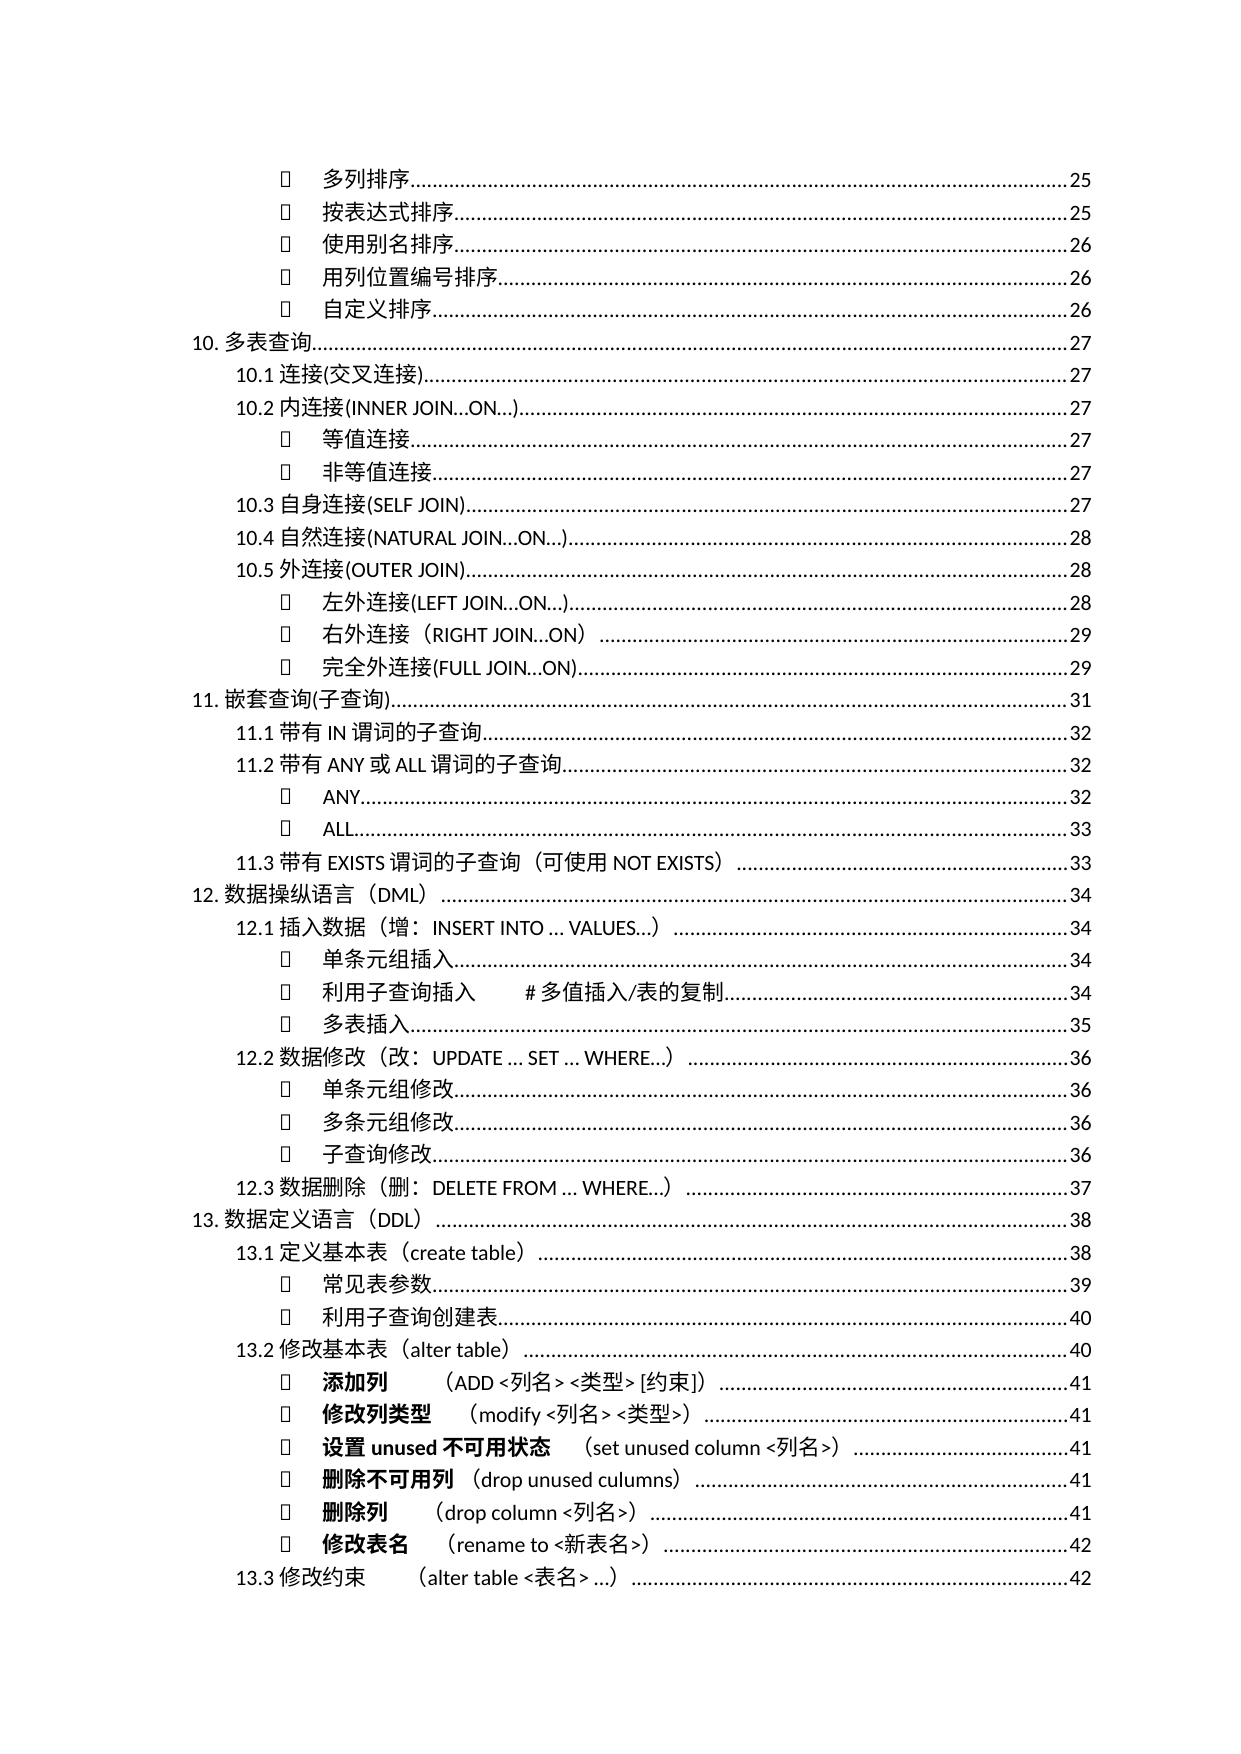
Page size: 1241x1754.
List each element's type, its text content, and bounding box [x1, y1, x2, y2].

text  自定义排序 26 [279, 292, 1092, 324]
text 12. 数据操纵语言（DML） 34 [191, 877, 1092, 909]
text  完全外连接(FULL JOIN…ON) 29 [279, 649, 1092, 682]
text  添加列 （ADD <列名> <类型> [约束]） 41 [279, 1364, 1092, 1397]
text 10. 多表查询 27 [191, 324, 1092, 357]
text 12.3 数据删除（删：DELETE FROM … WHERE…） 37 [235, 1169, 1092, 1202]
text 13.3 修改约束 （alter table <表名> …） 42 [235, 1559, 1092, 1592]
text  删除列 （drop column <列名>） 41 [279, 1494, 1092, 1527]
text  多条元组修改 36 [279, 1104, 1092, 1137]
text 13.1 定义基本表（create table） 38 [235, 1234, 1092, 1267]
text  修改表名 （rename to <新表名>） 42 [279, 1527, 1092, 1559]
text  单条元组插入 34 [279, 942, 1092, 974]
text  ANY 32 [279, 779, 1092, 812]
text 12.1 插入数据（增：INSERT INTO … VALUES…） 34 [235, 909, 1092, 942]
text  多表插入 35 [279, 1007, 1092, 1039]
text  删除不可用列 （drop unused culumns） 41 [279, 1462, 1092, 1494]
text  利用子查询创建表 40 [279, 1299, 1092, 1332]
text  利用子查询插入 # 多值插入/表的复制 34 [279, 974, 1092, 1007]
text  ALL 33 [279, 812, 1092, 844]
text 10.2 内连接(INNER JOIN…ON…) 27 [235, 389, 1092, 422]
text  设置unused不可用状态 （set unused column <列名>） 41 [279, 1429, 1092, 1462]
text 11. 嵌套查询(子查询) 31 [191, 682, 1092, 714]
text 11.3 带有EXISTS谓词的子查询（可使用NOT EXISTS） 33 [235, 844, 1092, 877]
text  右外连接（RIGHT JOIN…ON） 29 [279, 617, 1092, 649]
text  左外连接(LEFT JOIN…ON…) 28 [279, 584, 1092, 617]
text  多列排序 25 [279, 162, 1092, 194]
text  使用别名排序 26 [279, 227, 1092, 259]
text 13. 数据定义语言（DDL） 38 [191, 1202, 1092, 1234]
text 11.1 带有IN谓词的子查询 32 [235, 714, 1092, 747]
text 13.2 修改基本表（alter table） 40 [235, 1332, 1092, 1364]
text 10.3 自身连接(SELF JOIN) 27 [235, 487, 1092, 519]
text  等值连接 27 [279, 422, 1092, 454]
text 11.2 带有ANY或ALL谓词的子查询 32 [235, 747, 1092, 779]
text  非等值连接 27 [279, 454, 1092, 487]
text  修改列类型 （modify <列名> <类型>） 41 [279, 1397, 1092, 1429]
text  常见表参数 39 [279, 1267, 1092, 1299]
text 10.5 外连接(OUTER JOIN) 28 [235, 552, 1092, 584]
text  子查询修改 36 [279, 1137, 1092, 1169]
text  按表达式排序 25 [279, 194, 1092, 227]
text 10.4 自然连接(NATURAL JOIN…ON…) 28 [235, 519, 1092, 552]
text  单条元组修改 36 [279, 1072, 1092, 1104]
text 12.2 数据修改（改：UPDATE … SET … WHERE…） 36 [235, 1039, 1092, 1072]
text  用列位置编号排序 26 [279, 259, 1092, 292]
text 10.1 连接(交叉连接) 27 [235, 357, 1092, 389]
